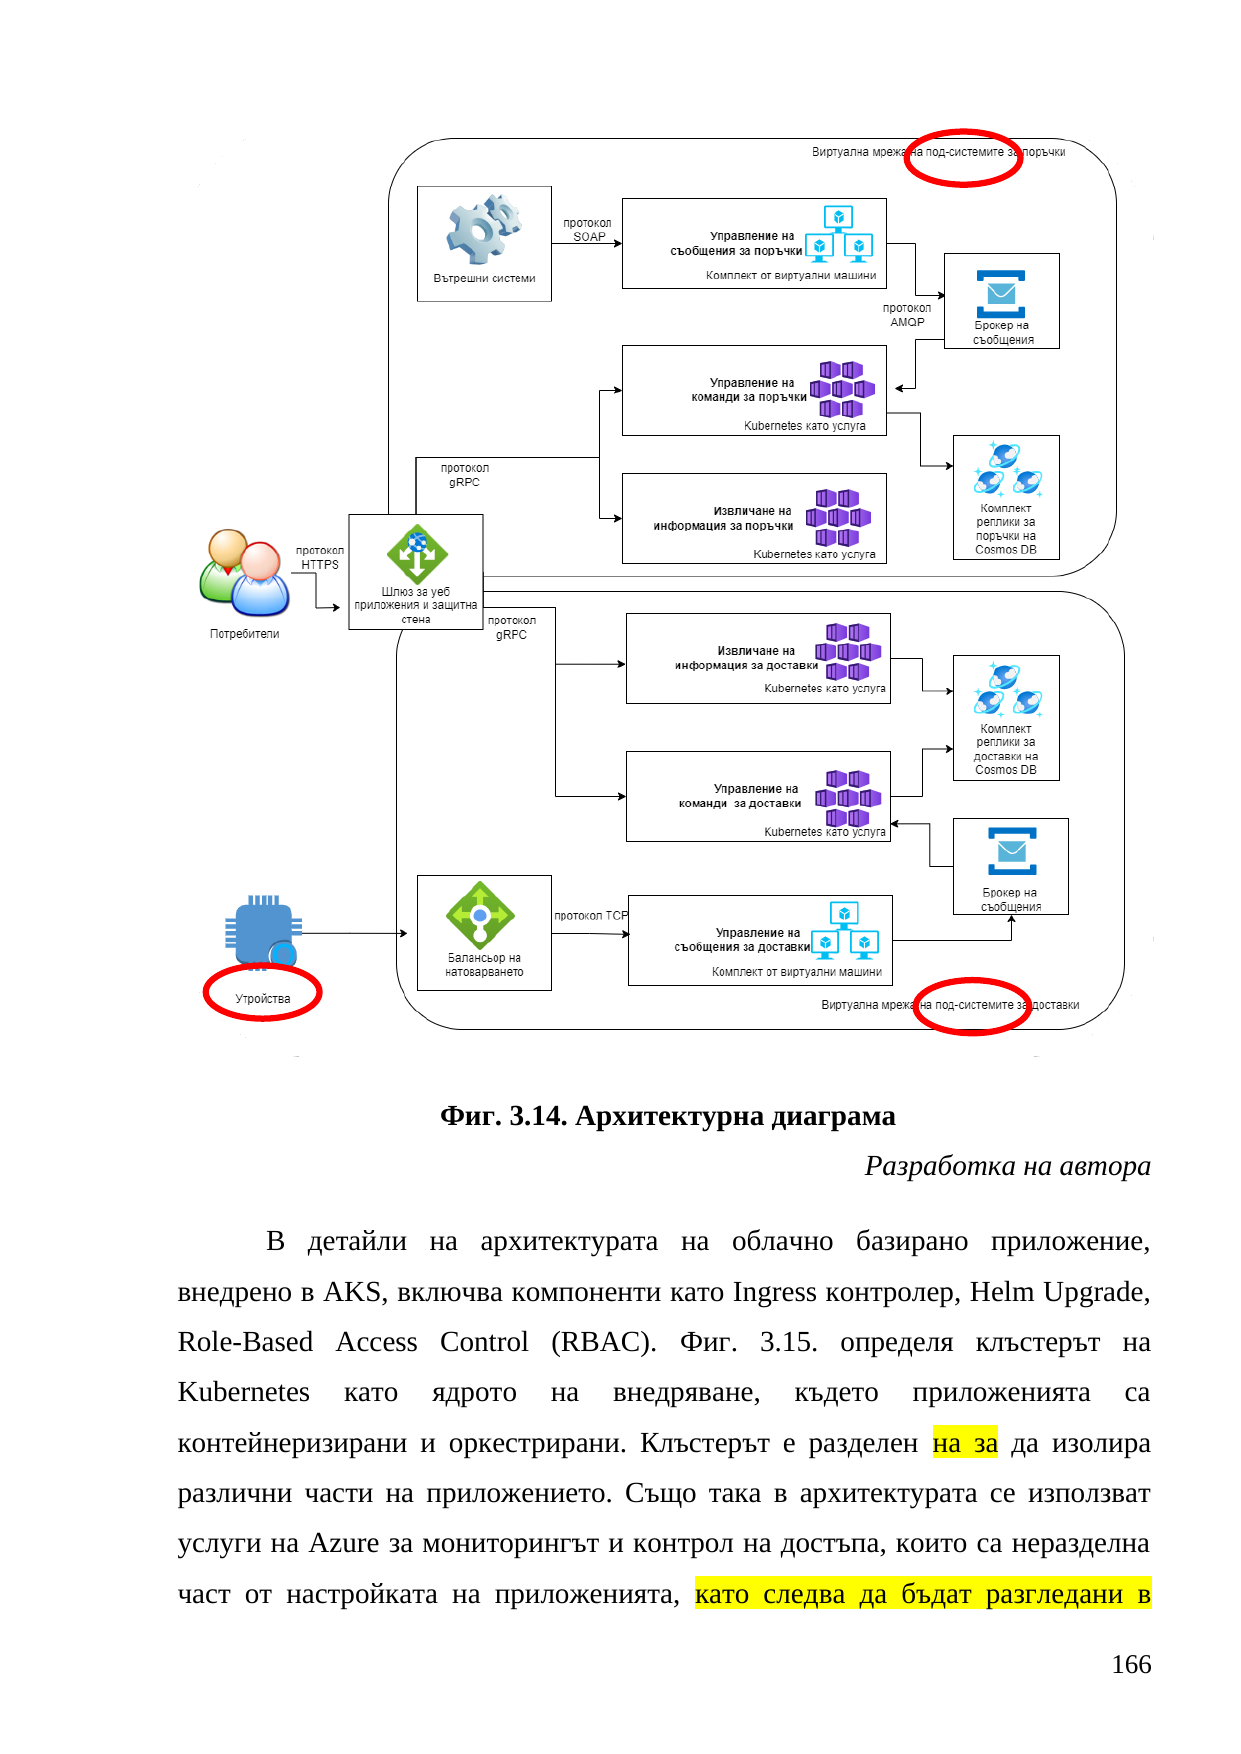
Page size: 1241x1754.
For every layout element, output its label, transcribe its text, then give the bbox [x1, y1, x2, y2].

title Разработка на автора [177, 1148, 1152, 1182]
picture [177, 118, 1154, 1057]
title Фиг. 3.14. Архитектурна диаграма [177, 1098, 1152, 1131]
